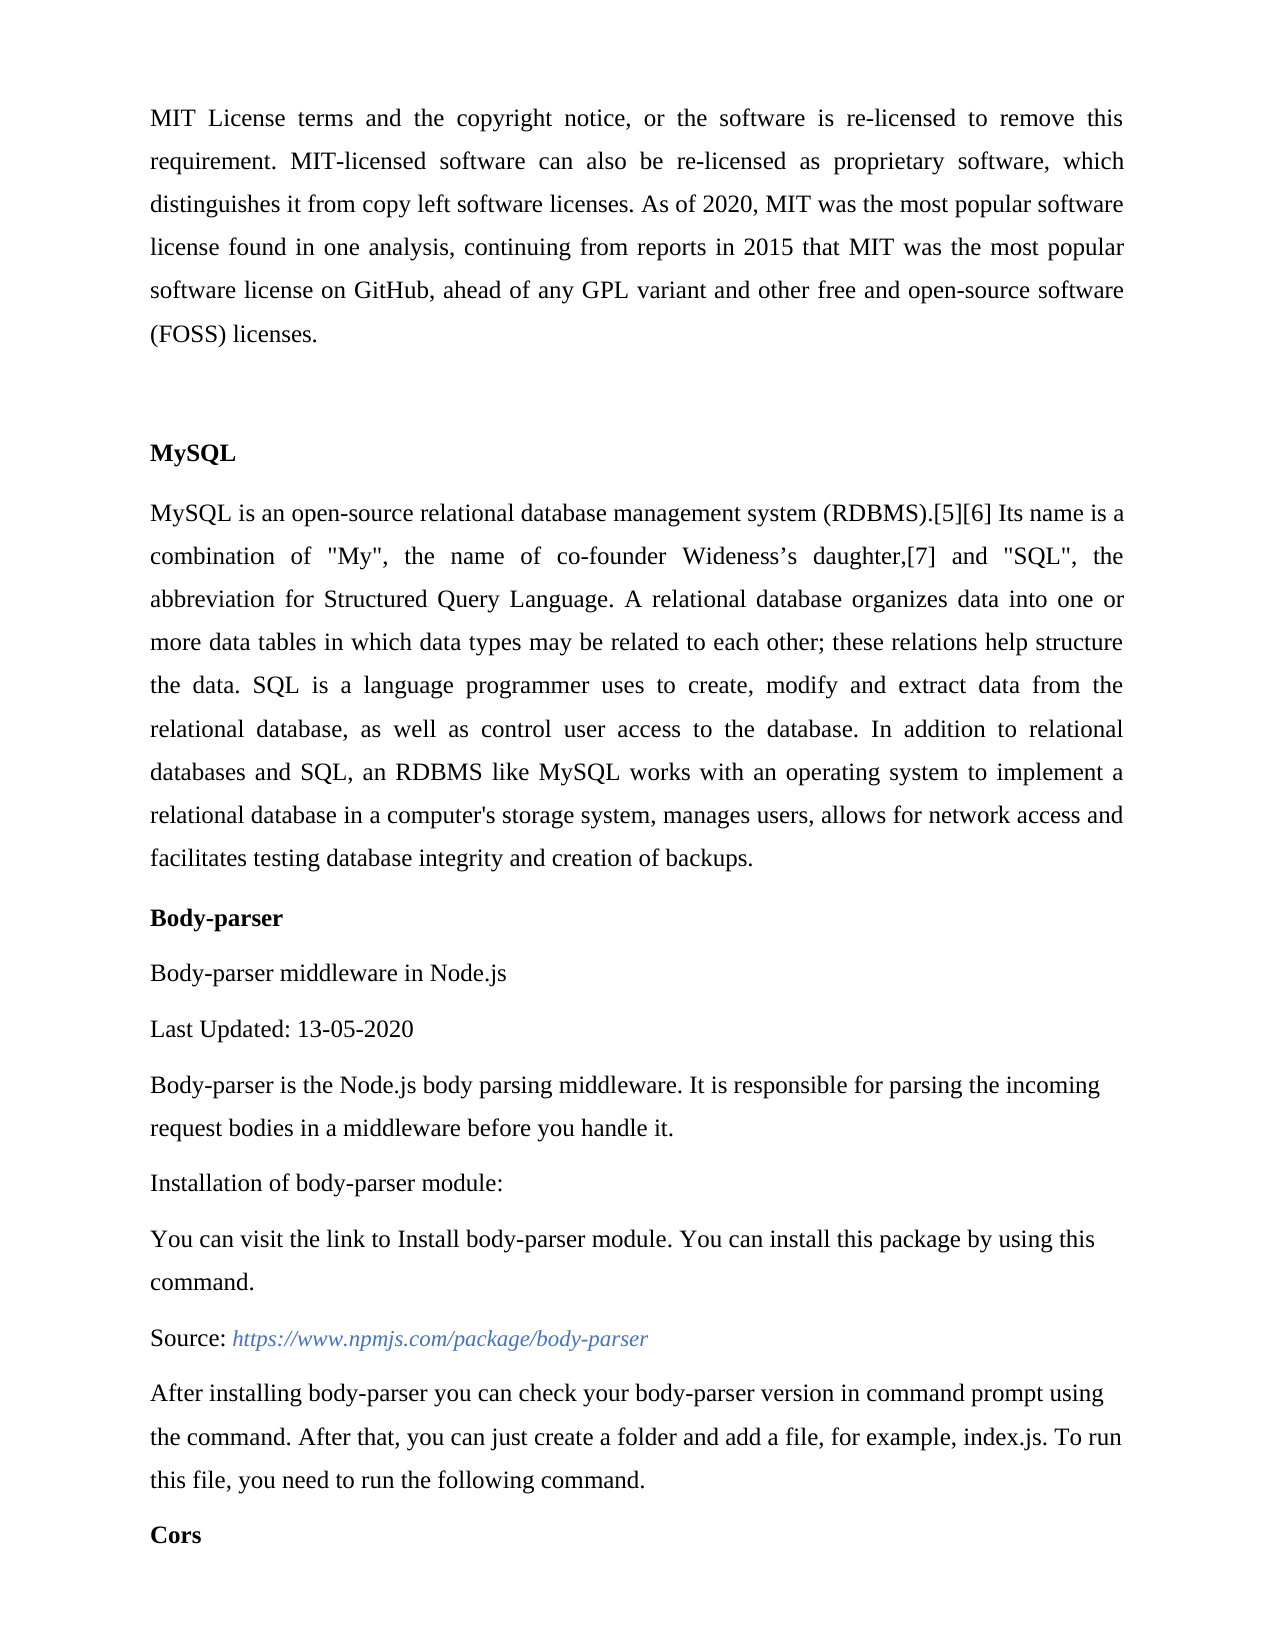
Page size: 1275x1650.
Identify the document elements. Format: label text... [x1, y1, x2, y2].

text Last Updated: 13-05-2020 [150, 1014, 1125, 1043]
text Installation of body-parser module: [150, 1168, 1125, 1197]
text After installing body-parser you can check your body-parser version in command prompt using the command. After that, you can just create a folder and add a file, for example, index.js. To run this file, you need to run the following command. [150, 1378, 1125, 1493]
text MySQL [150, 438, 1125, 467]
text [150, 103, 1125, 347]
text MySQL is an open-source relational database management system (RDBMS).[5][6] Its name is a combination of "My", the name of co-founder Wideness’s daughter,[7] and "SQL", the abbreviation for Structured Query Language. A relational database organizes data into one or more data tables in which data types may be related to each other; these relations help structure the data. SQL is a language programmer uses to create, modify and extract data from the relational database, as well as control user access to the database. In addition to relational databases and SQL, an RDBMS like MySQL works with an operating system to implement a relational database in a computer's storage system, manages users, allows for network access and facilitates testing database integrity and creation of backups. [150, 498, 1125, 872]
text Source: https://www.npmjs.com/package/body-parser [150, 1323, 1125, 1352]
text Body-parser middleware in Node.js [150, 958, 1125, 987]
text Cors [150, 1520, 1125, 1549]
text You can visit the link to Install body-parser module. You can install this package by using this command. [150, 1224, 1125, 1296]
text Body-parser [150, 903, 1125, 932]
text Body-parser is the Node.js body parsing middleware. It is responsible for parsing the incoming request bodies in a middleware before you handle it. [150, 1070, 1125, 1142]
